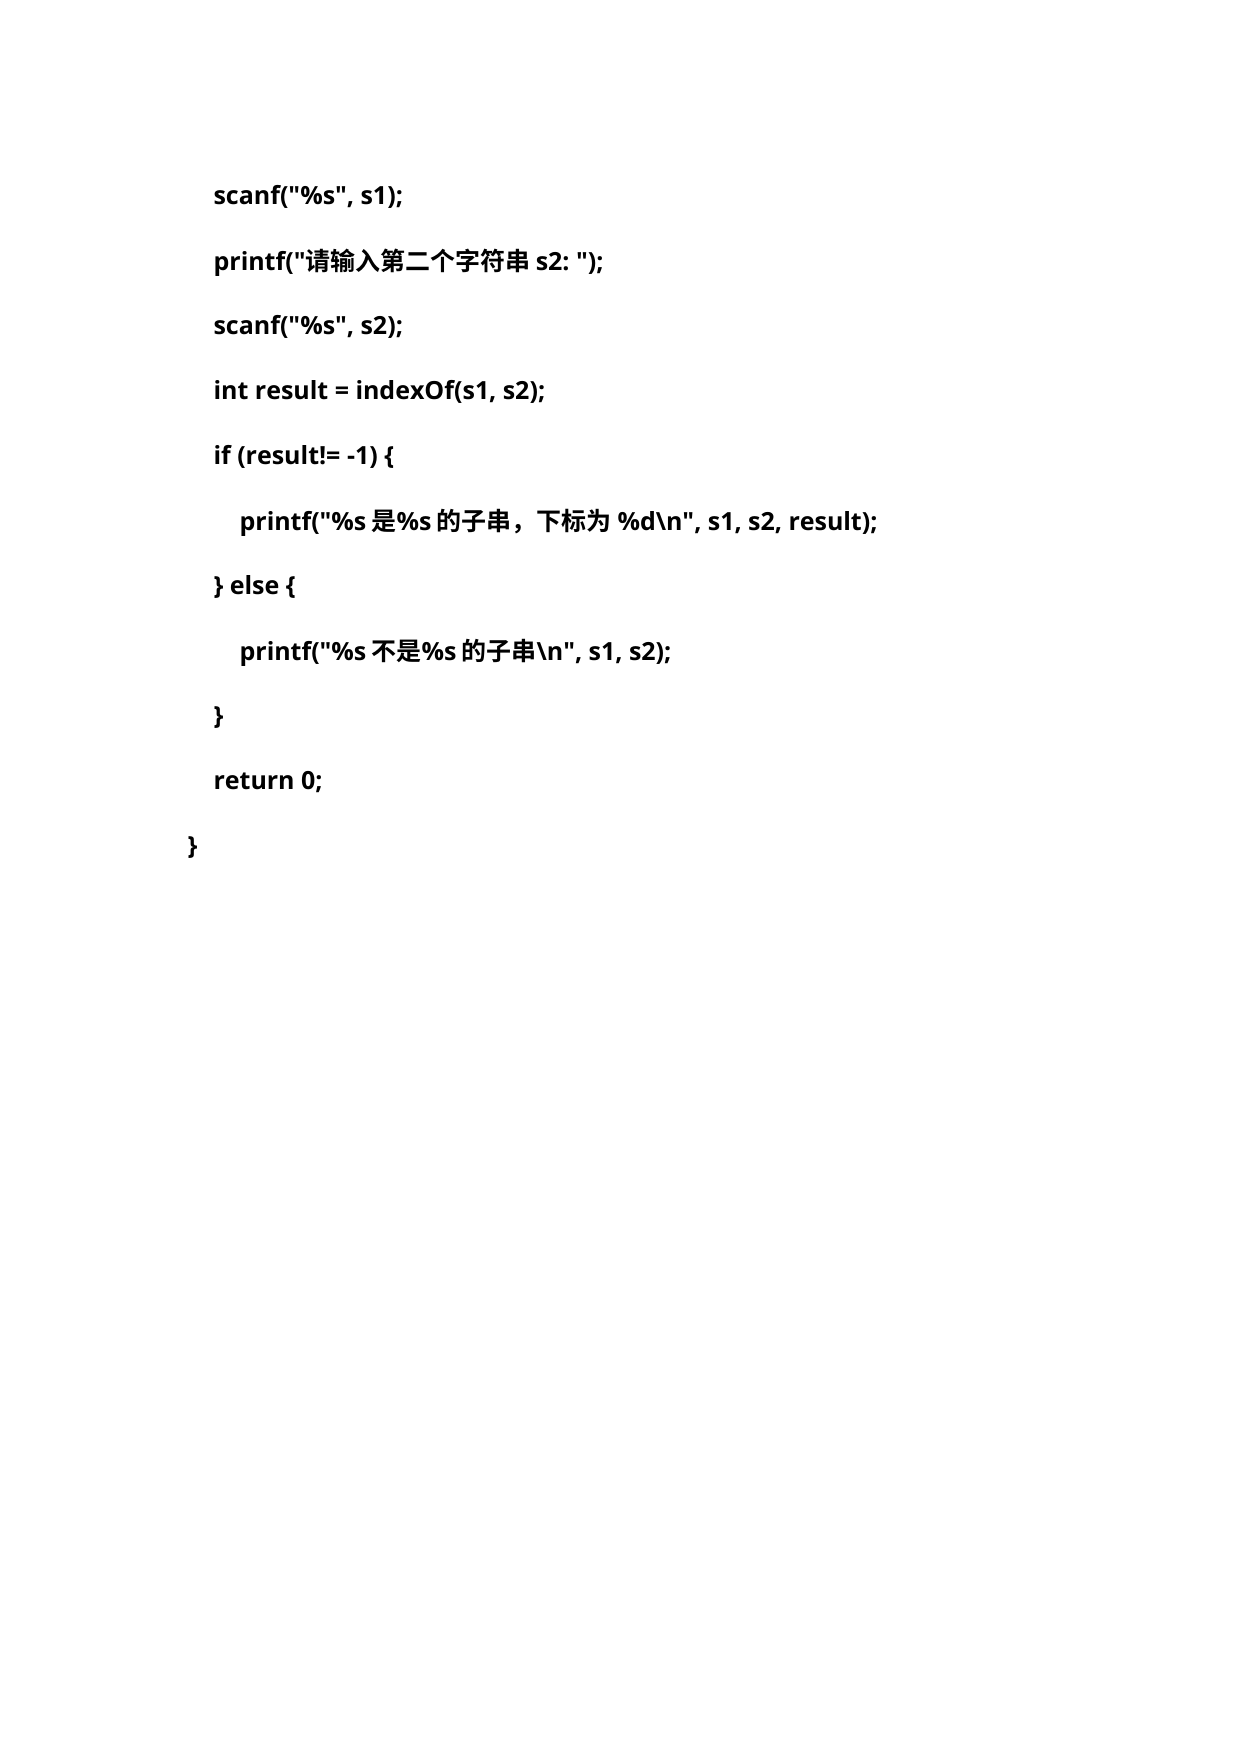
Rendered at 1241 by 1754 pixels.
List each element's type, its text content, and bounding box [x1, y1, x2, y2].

text } [187, 682, 1053, 747]
text scanf("%s", s2); [187, 292, 1053, 357]
text scanf("%s", s1); [187, 162, 1053, 227]
text printf("%s是%s的子串，下标为 %d\n", s1, s2, result); [187, 487, 1053, 552]
text printf("请输入第二个字符串s2: "); [187, 227, 1053, 292]
text printf("%s不是%s的子串\n", s1, s2); [187, 617, 1053, 682]
text if (result!= -1) { [187, 422, 1053, 487]
text } else { [187, 552, 1053, 617]
text } [187, 812, 1053, 877]
text return 0; [187, 747, 1053, 812]
text int result = indexOf(s1, s2); [187, 357, 1053, 422]
